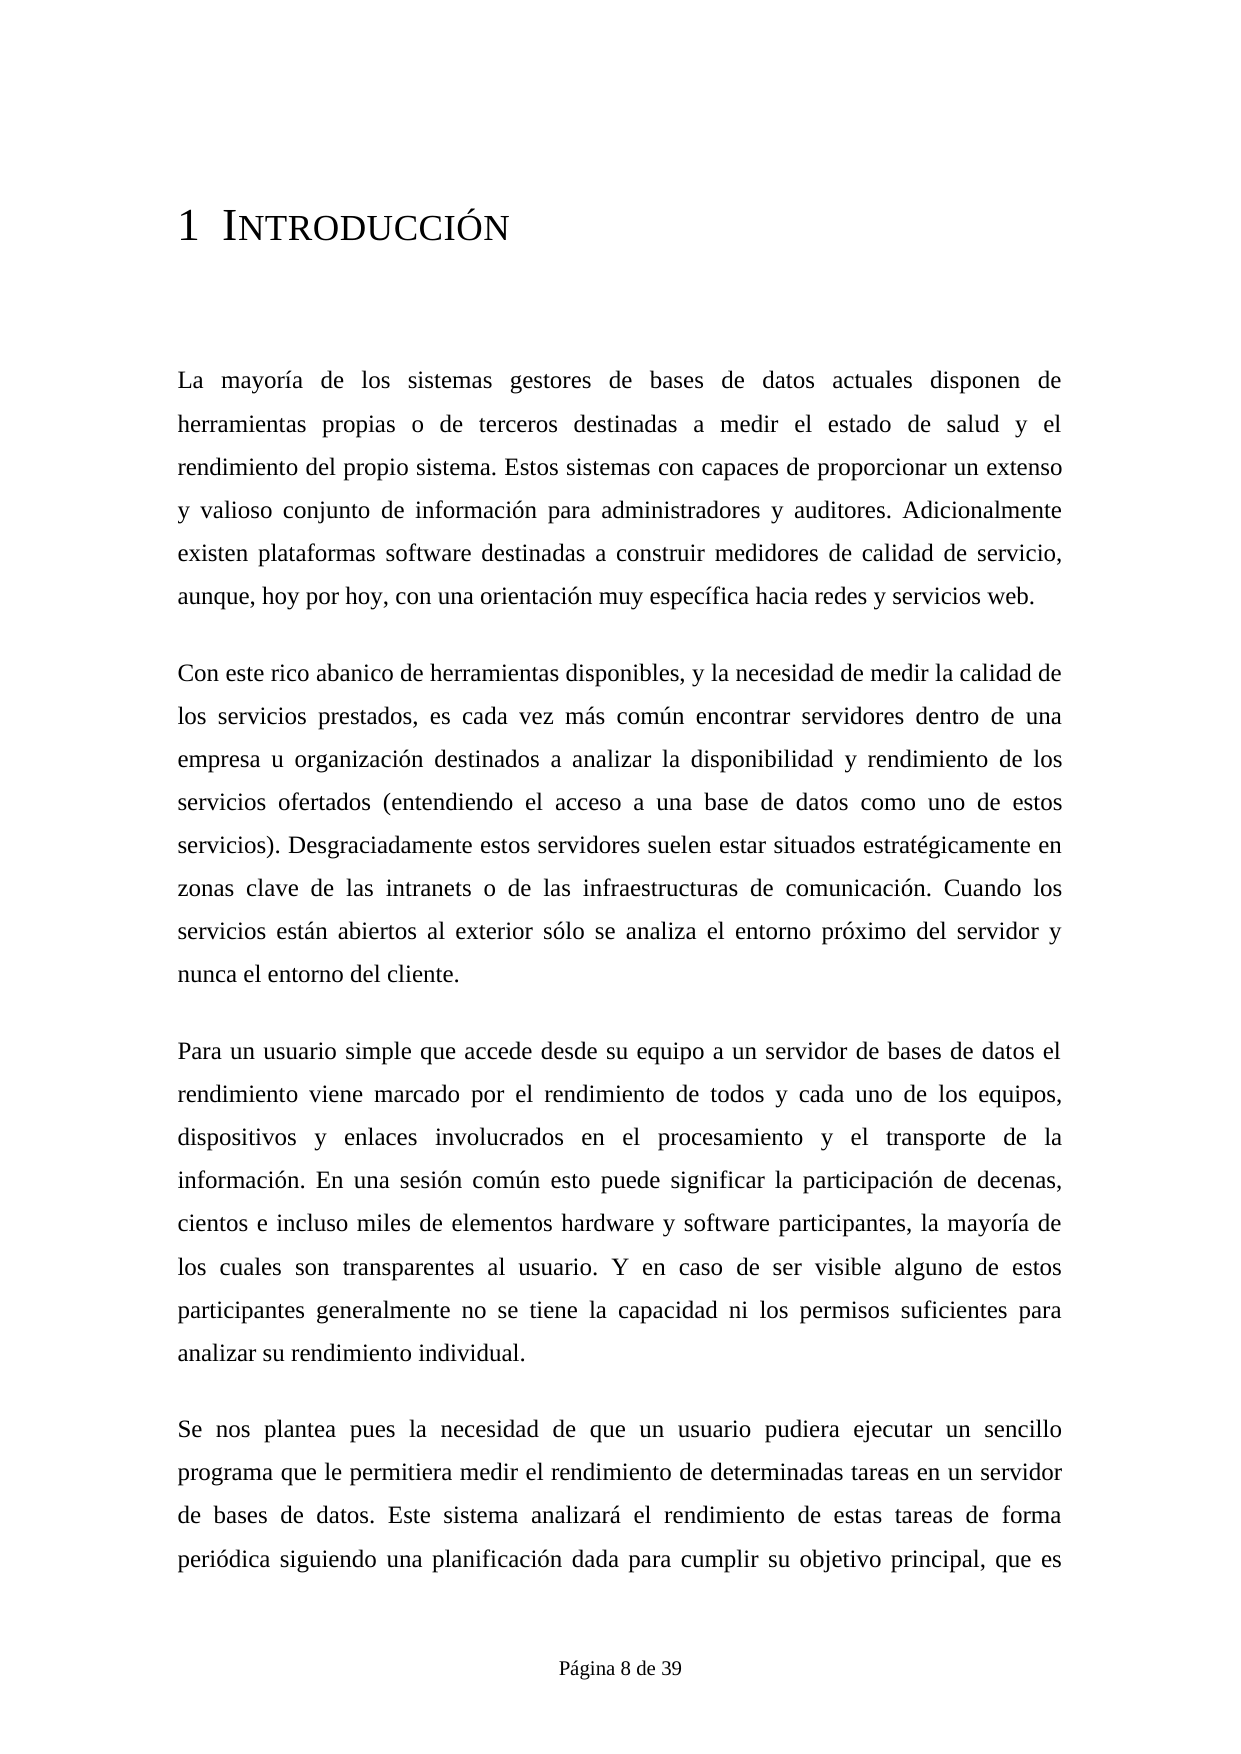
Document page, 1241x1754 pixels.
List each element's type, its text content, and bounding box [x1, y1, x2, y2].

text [177, 1414, 1063, 1572]
text La mayoría de los sistemas gestores de bases de datos actuales disponen de herramientas propias o de terceros destinadas a medir el estado de salud y el rendimiento del propio sistema. Estos sistemas con capaces de proporcionar un extenso y valioso conjunto de información para administradores y auditores. Adicionalmente existen plataformas software destinadas a construir medidores de calidad de servicio, aunque, hoy por hoy, con una orientación muy específica hacia redes y servicios web. [177, 366, 1063, 610]
text Con este rico abanico de herramientas disponibles, y la necesidad de medir la calidad de los servicios prestados, es cada vez más común encontrar servidores dentro de una empresa u organización destinados a analizar la disponibilidad y rendimiento de los servicios ofertados (entendiendo el acceso a una base de datos como uno de estos servicios). Desgraciadamente estos servidores suelen estar situados estratégicamente en zonas clave de las intranets o de las infraestructuras de comunicación. Cuando los servicios están abiertos al exterior sólo se analiza el entorno próximo del servidor y nunca el entorno del cliente. [177, 658, 1063, 988]
subtitle Introducción [177, 198, 1063, 250]
text Para un usuario simple que accede desde su equipo a un servidor de bases de datos el rendimiento viene marcado por el rendimiento de todos y cada uno de los equipos, dispositivos y enlaces involucrados en el procesamiento y el transporte de la información. En una sesión común esto puede significar la participación de decenas, cientos e incluso miles de elementos hardware y software participantes, la mayoría de los cuales son transparentes al usuario. Y en caso de ser visible alguno de estos participantes generalmente no se tiene la capacidad ni los permisos suficientes para analizar su rendimiento individual. [177, 1036, 1063, 1367]
